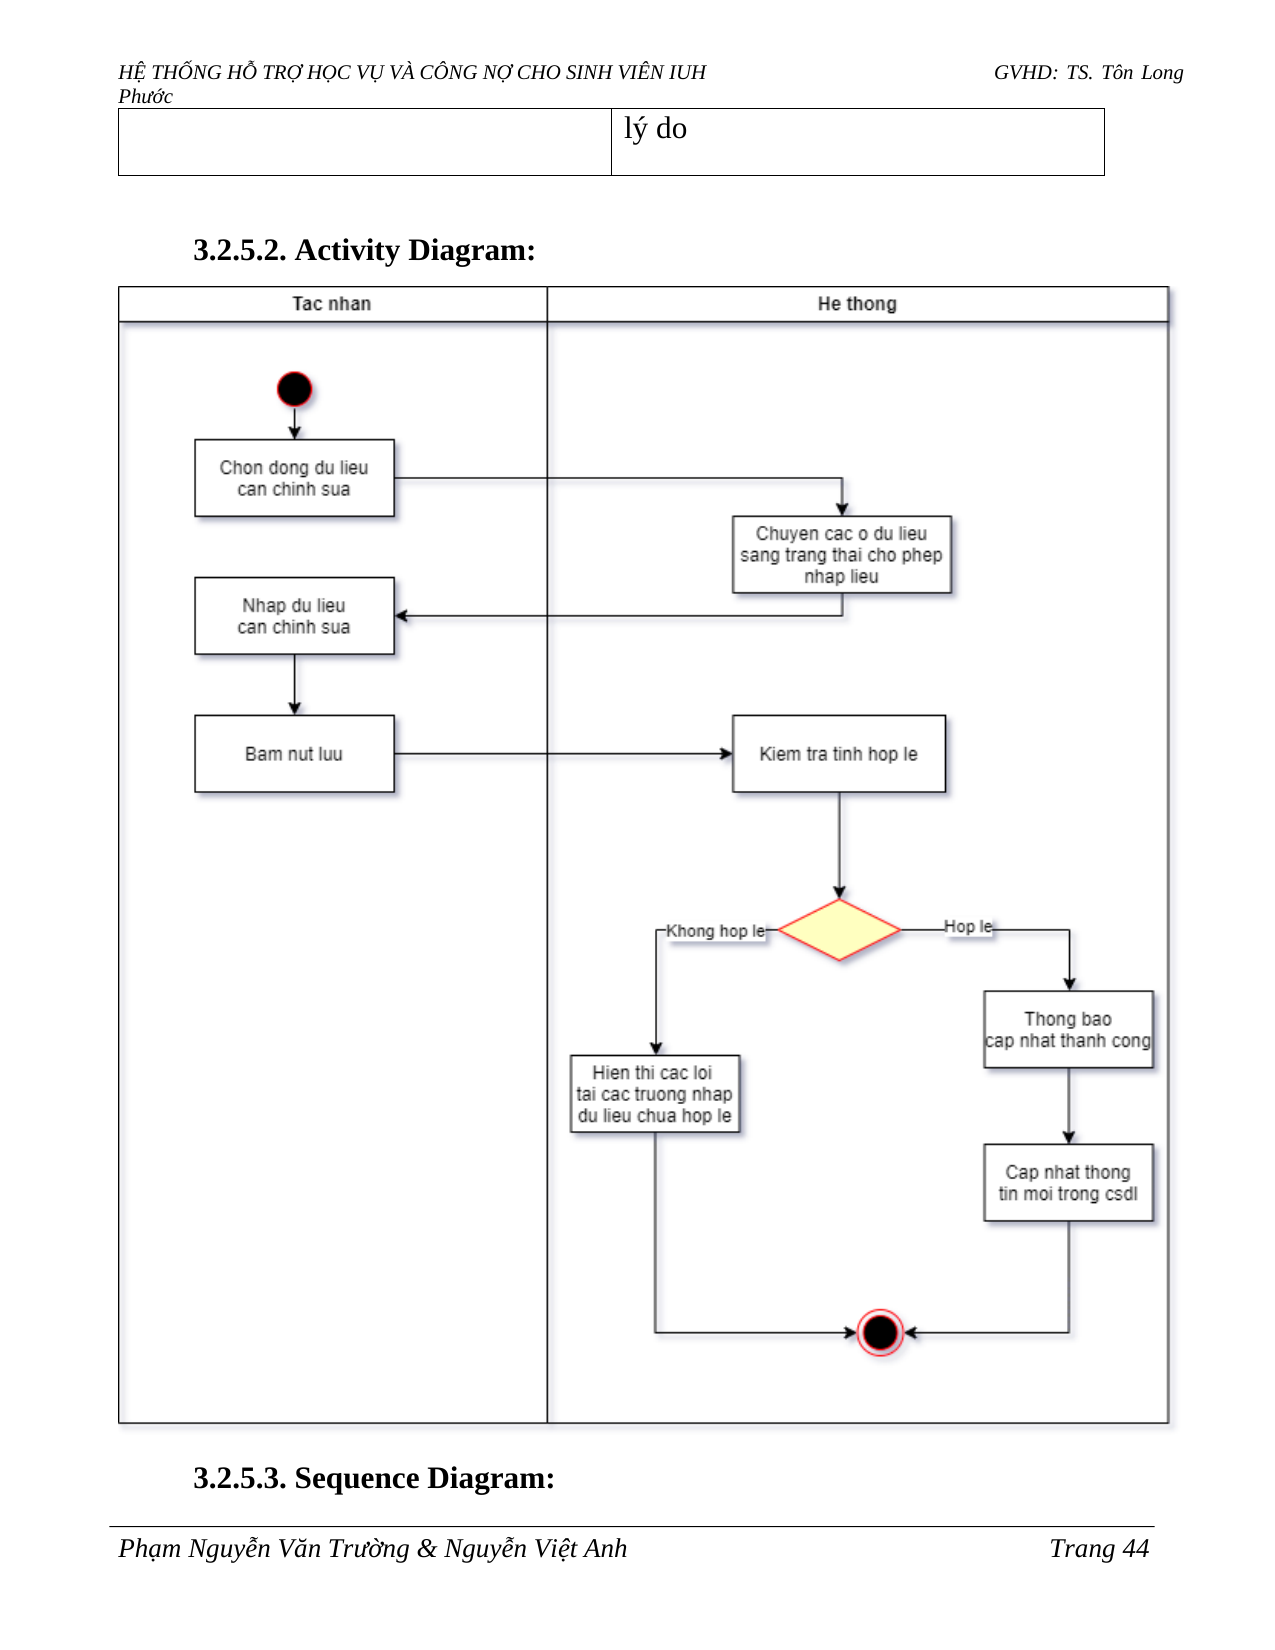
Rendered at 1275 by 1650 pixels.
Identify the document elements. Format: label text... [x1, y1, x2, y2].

text 3.2.5.3. Sequence Diagram: [118, 1459, 1186, 1496]
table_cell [612, 109, 1104, 175]
picture [118, 286, 1187, 1441]
table_cell [119, 109, 611, 175]
text 3.2.5.2. Activity Diagram: [118, 231, 1186, 267]
